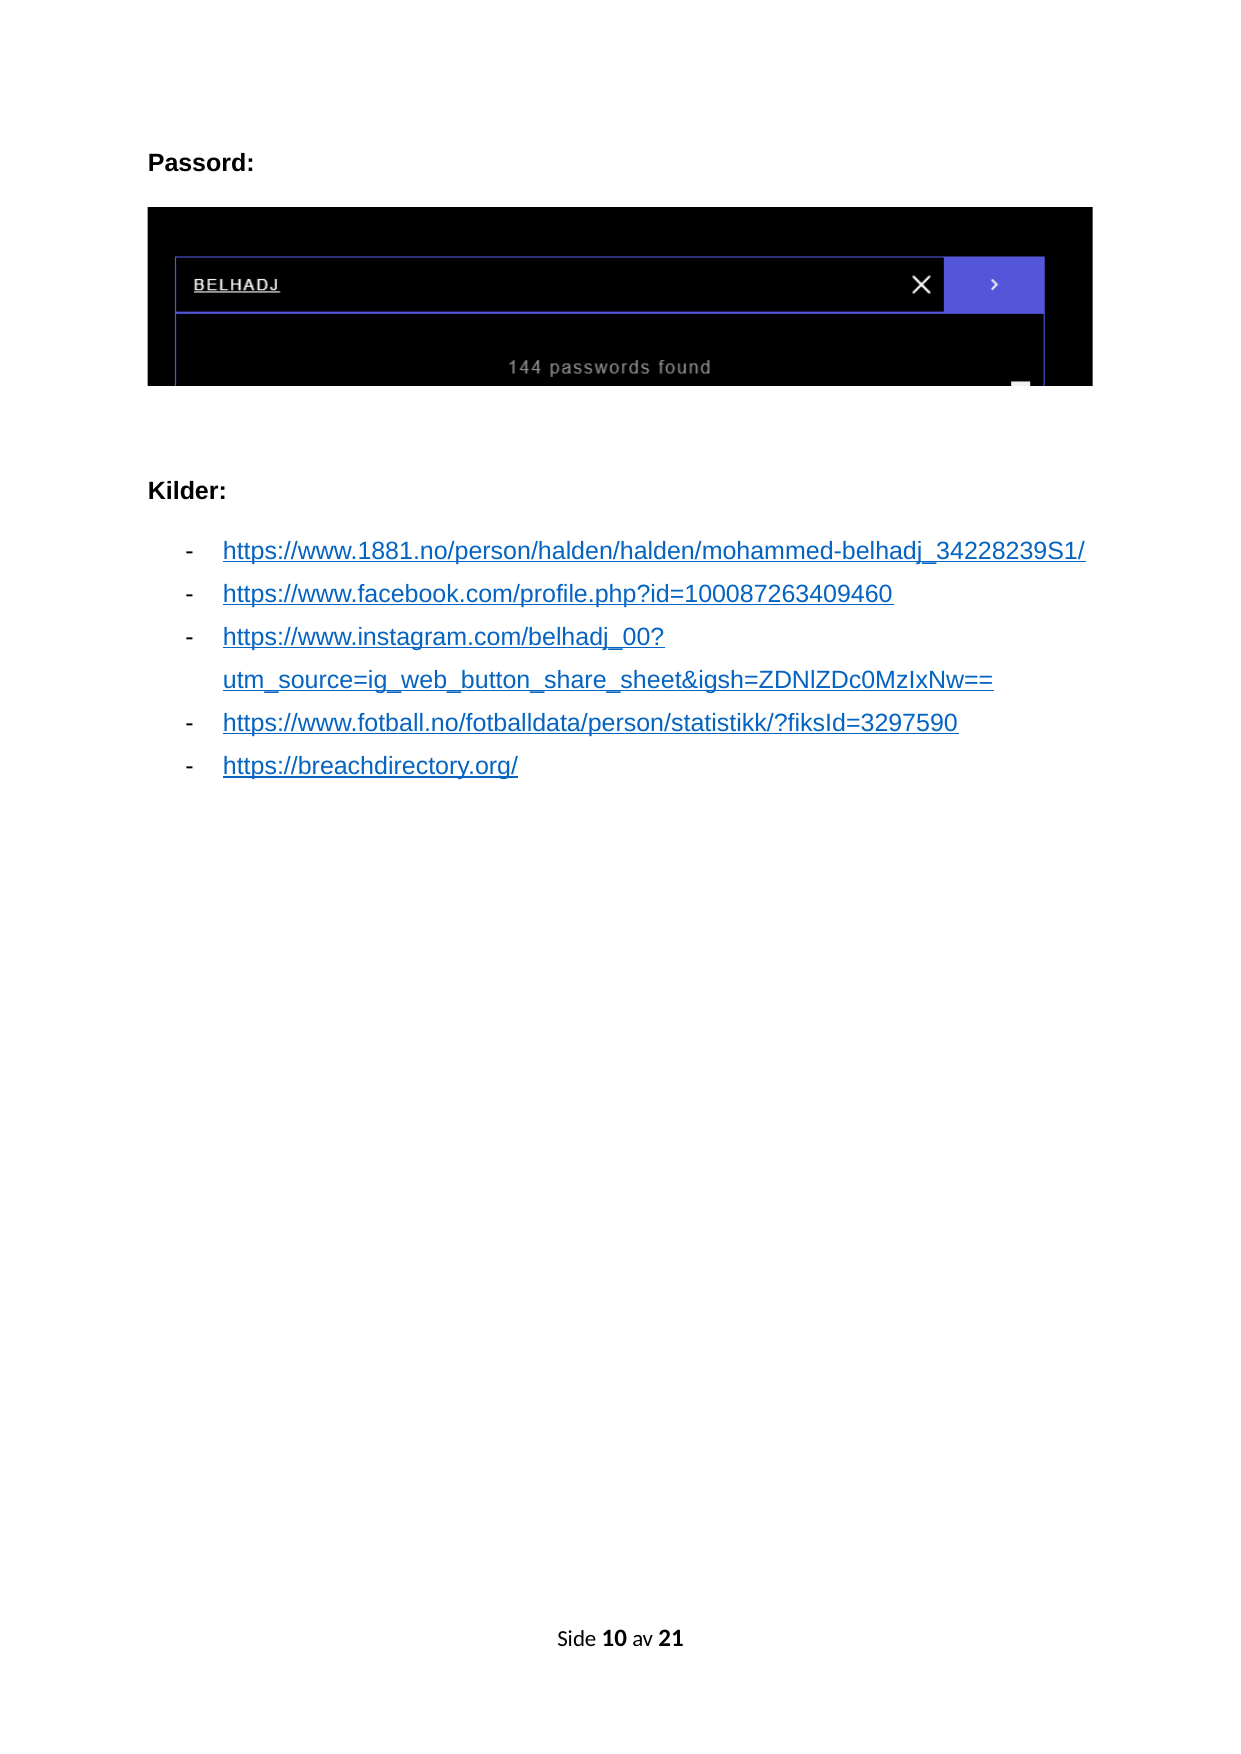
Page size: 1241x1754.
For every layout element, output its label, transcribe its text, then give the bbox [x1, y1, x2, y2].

list https://www.1881.no/person/halden/halden/mohammed-belhadj_34228239S1/ [185, 536, 1093, 564]
list https://www.fotball.no/fotballdata/person/statistikk/?fiksId=3297590 [185, 708, 1093, 737]
list https://www.instagram.com/belhadj_00?utm_source=ig_web_button_share_sheet&igsh=ZDNlZDc0MzIxNw== [185, 622, 1093, 694]
text Passord: [148, 148, 1093, 176]
picture [147, 207, 1093, 386]
list https://www.facebook.com/profile.php?id=100087263409460 [185, 579, 1093, 607]
list https://breachdirectory.org/ [185, 751, 1093, 780]
text Kilder: [148, 476, 1093, 504]
